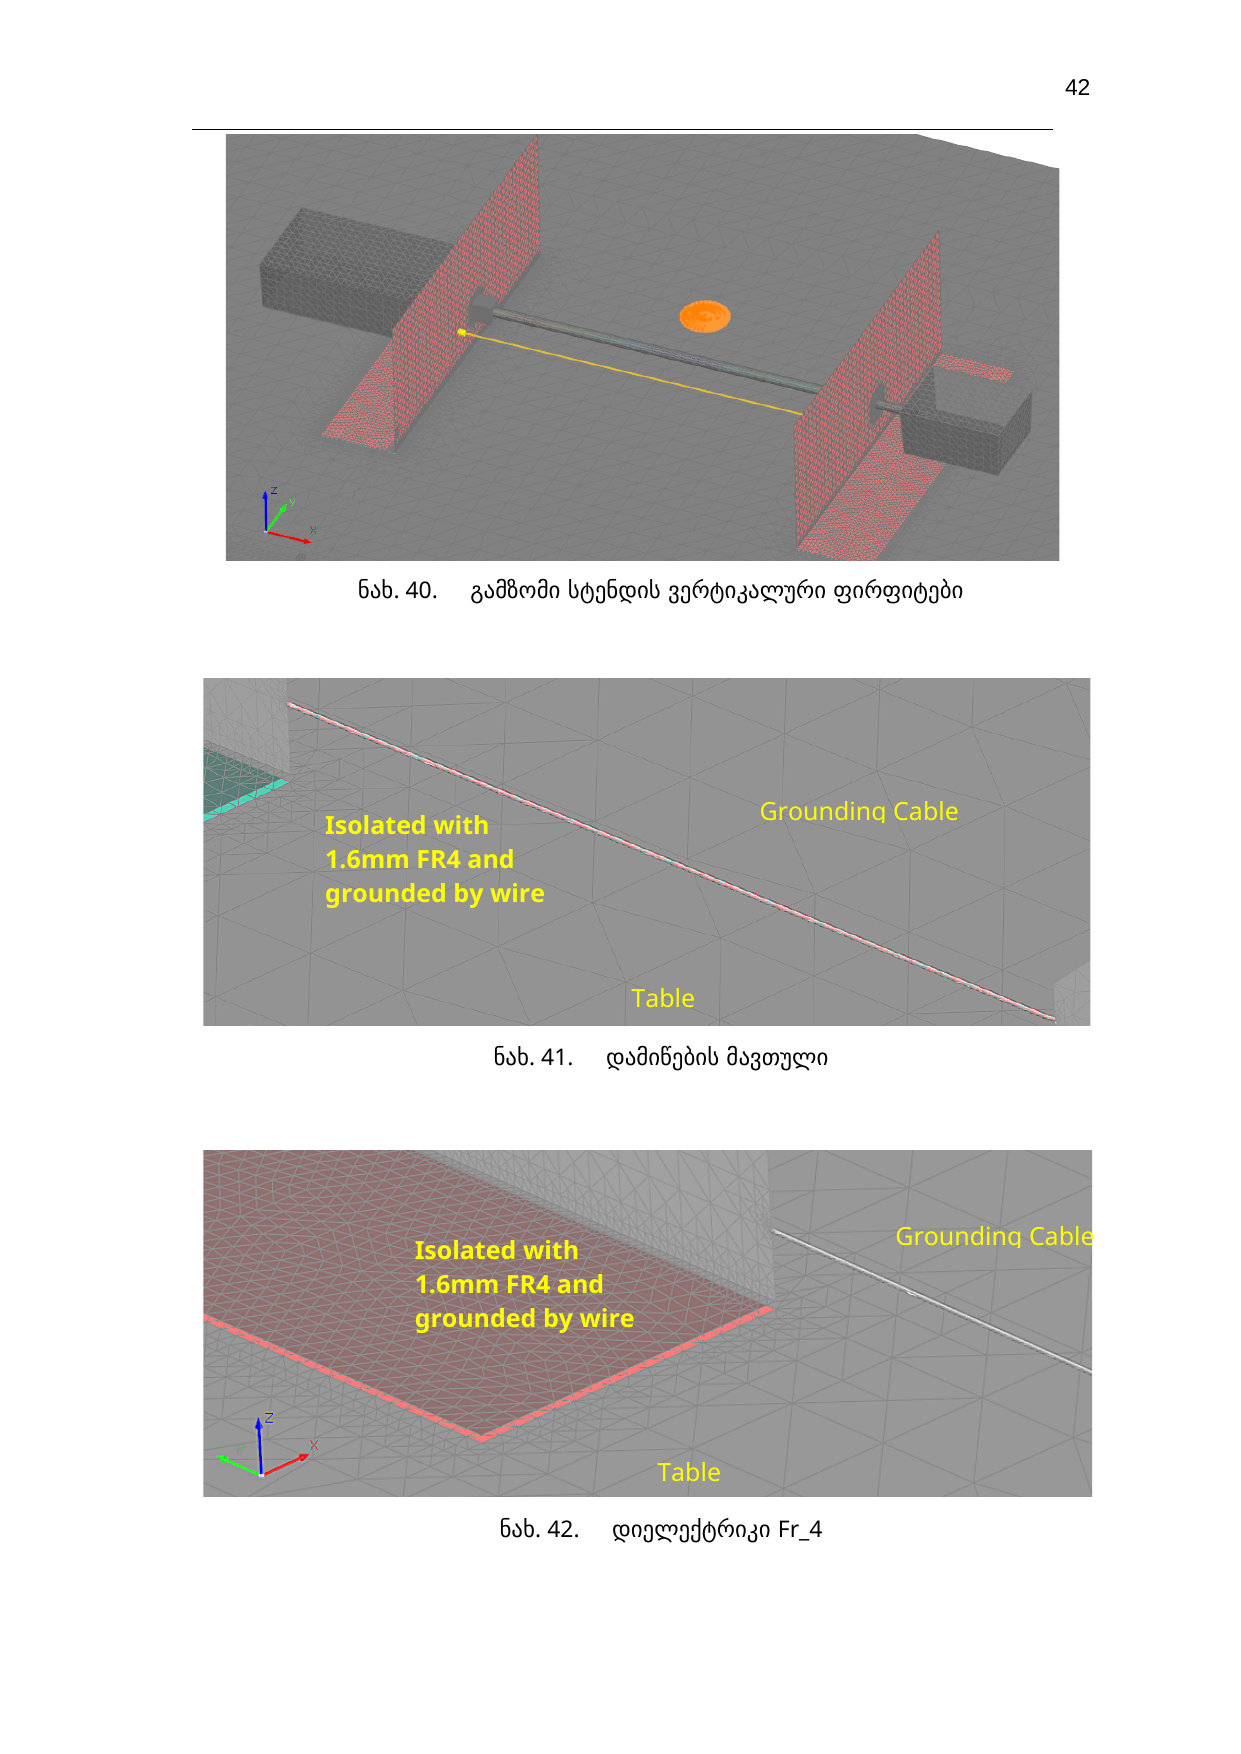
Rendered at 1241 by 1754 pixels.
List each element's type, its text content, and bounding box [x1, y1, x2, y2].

table_cell დიელექტრიკი Fr_4 [192, 1500, 1092, 1569]
table_header [192, 679, 1092, 1029]
table_cell დამიწების მავთული [192, 1029, 1092, 1098]
table_header [192, 130, 1092, 562]
table_cell გამზომი სტენდის ვერტიკალური ფირფიტები [192, 562, 1092, 631]
table_header [192, 1150, 1092, 1500]
